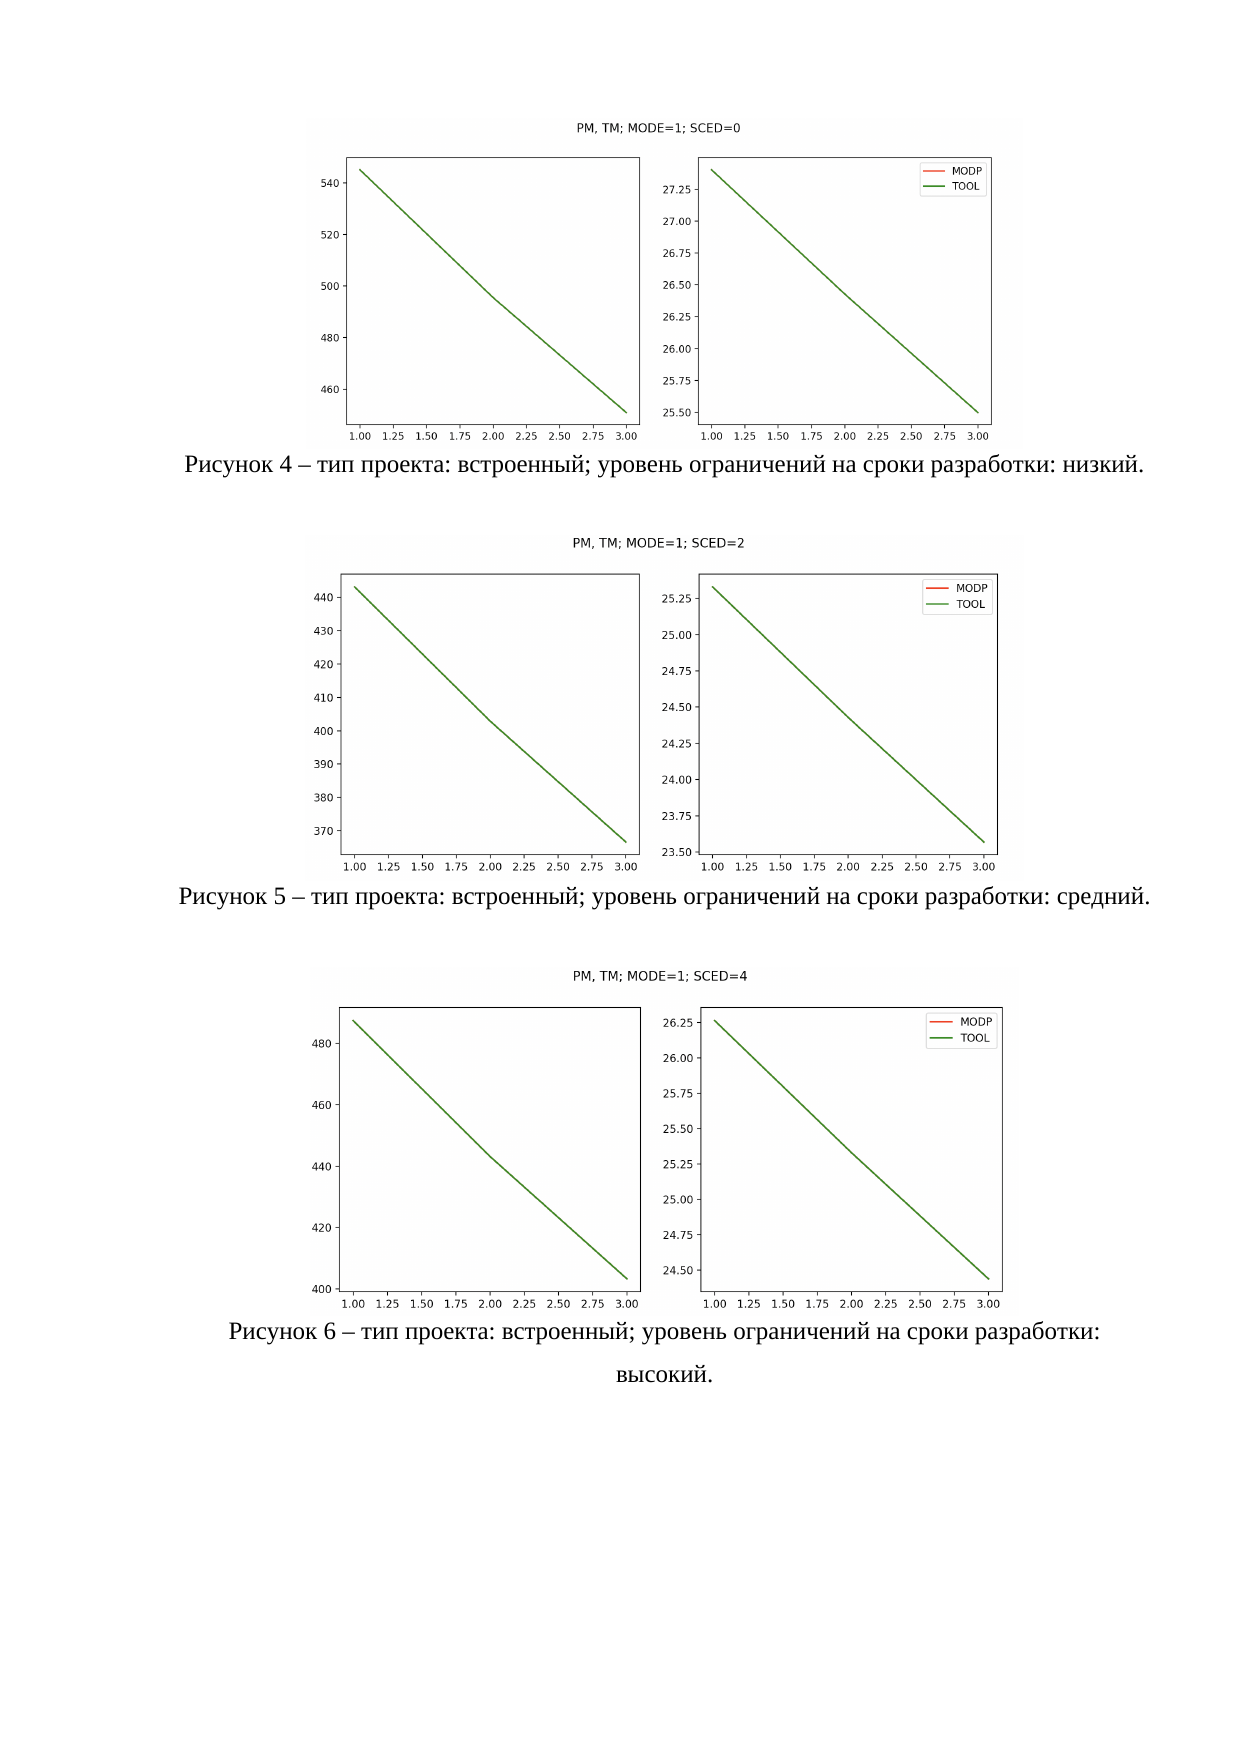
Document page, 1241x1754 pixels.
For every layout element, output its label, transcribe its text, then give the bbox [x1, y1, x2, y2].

text Рисунок 6 – тип проекта: встроенный; уровень ограничений на сроки разработки: высокий. [177, 1316, 1152, 1388]
picture [306, 118, 1023, 449]
picture [304, 535, 1025, 881]
picture [310, 967, 1019, 1316]
text Рисунок 4 – тип проекта: встроенный; уровень ограничений на сроки разработки: низкий. [177, 449, 1152, 477]
text Рисунок 5 – тип проекта: встроенный; уровень ограничений на сроки разработки: средний. [177, 881, 1152, 910]
